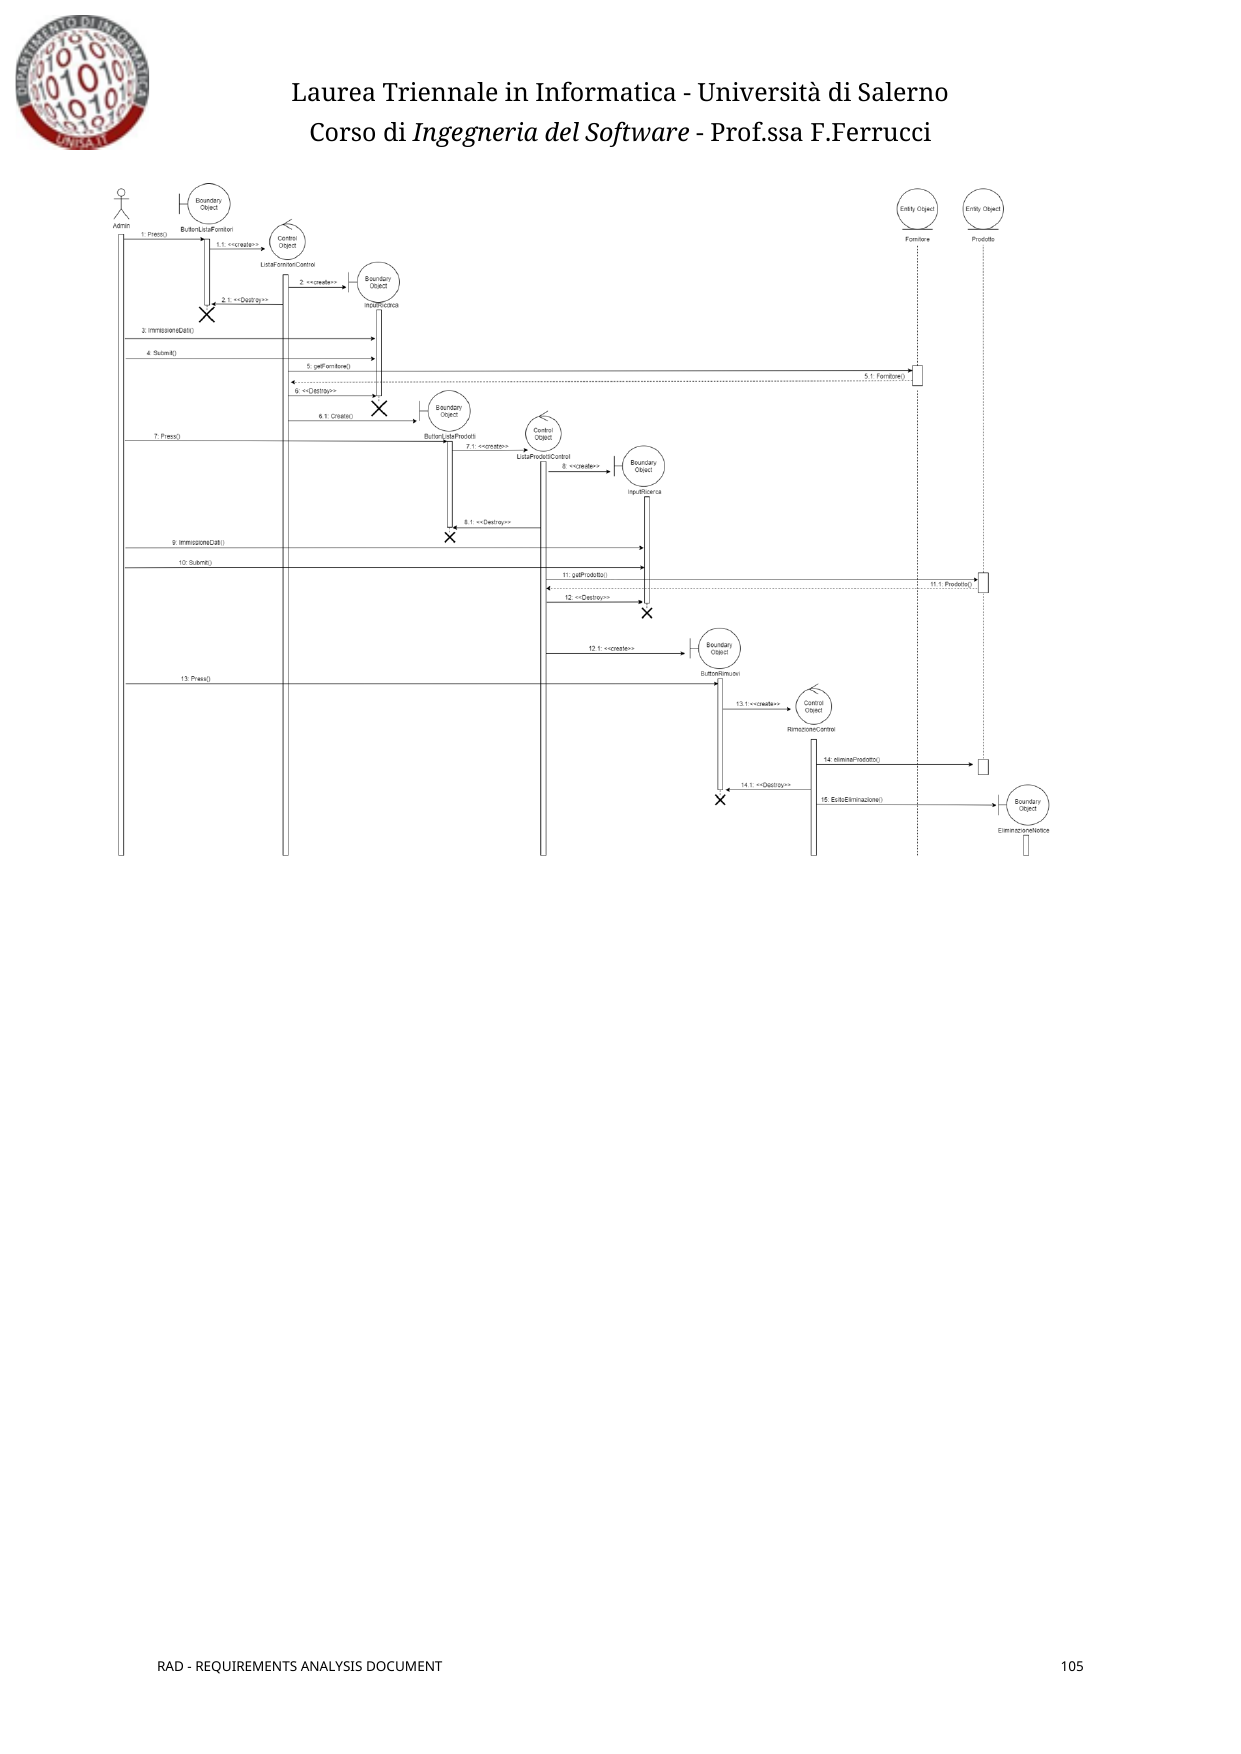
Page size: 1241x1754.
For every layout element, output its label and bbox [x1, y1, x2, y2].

picture [15, 15, 150, 150]
picture [112, 183, 1054, 856]
